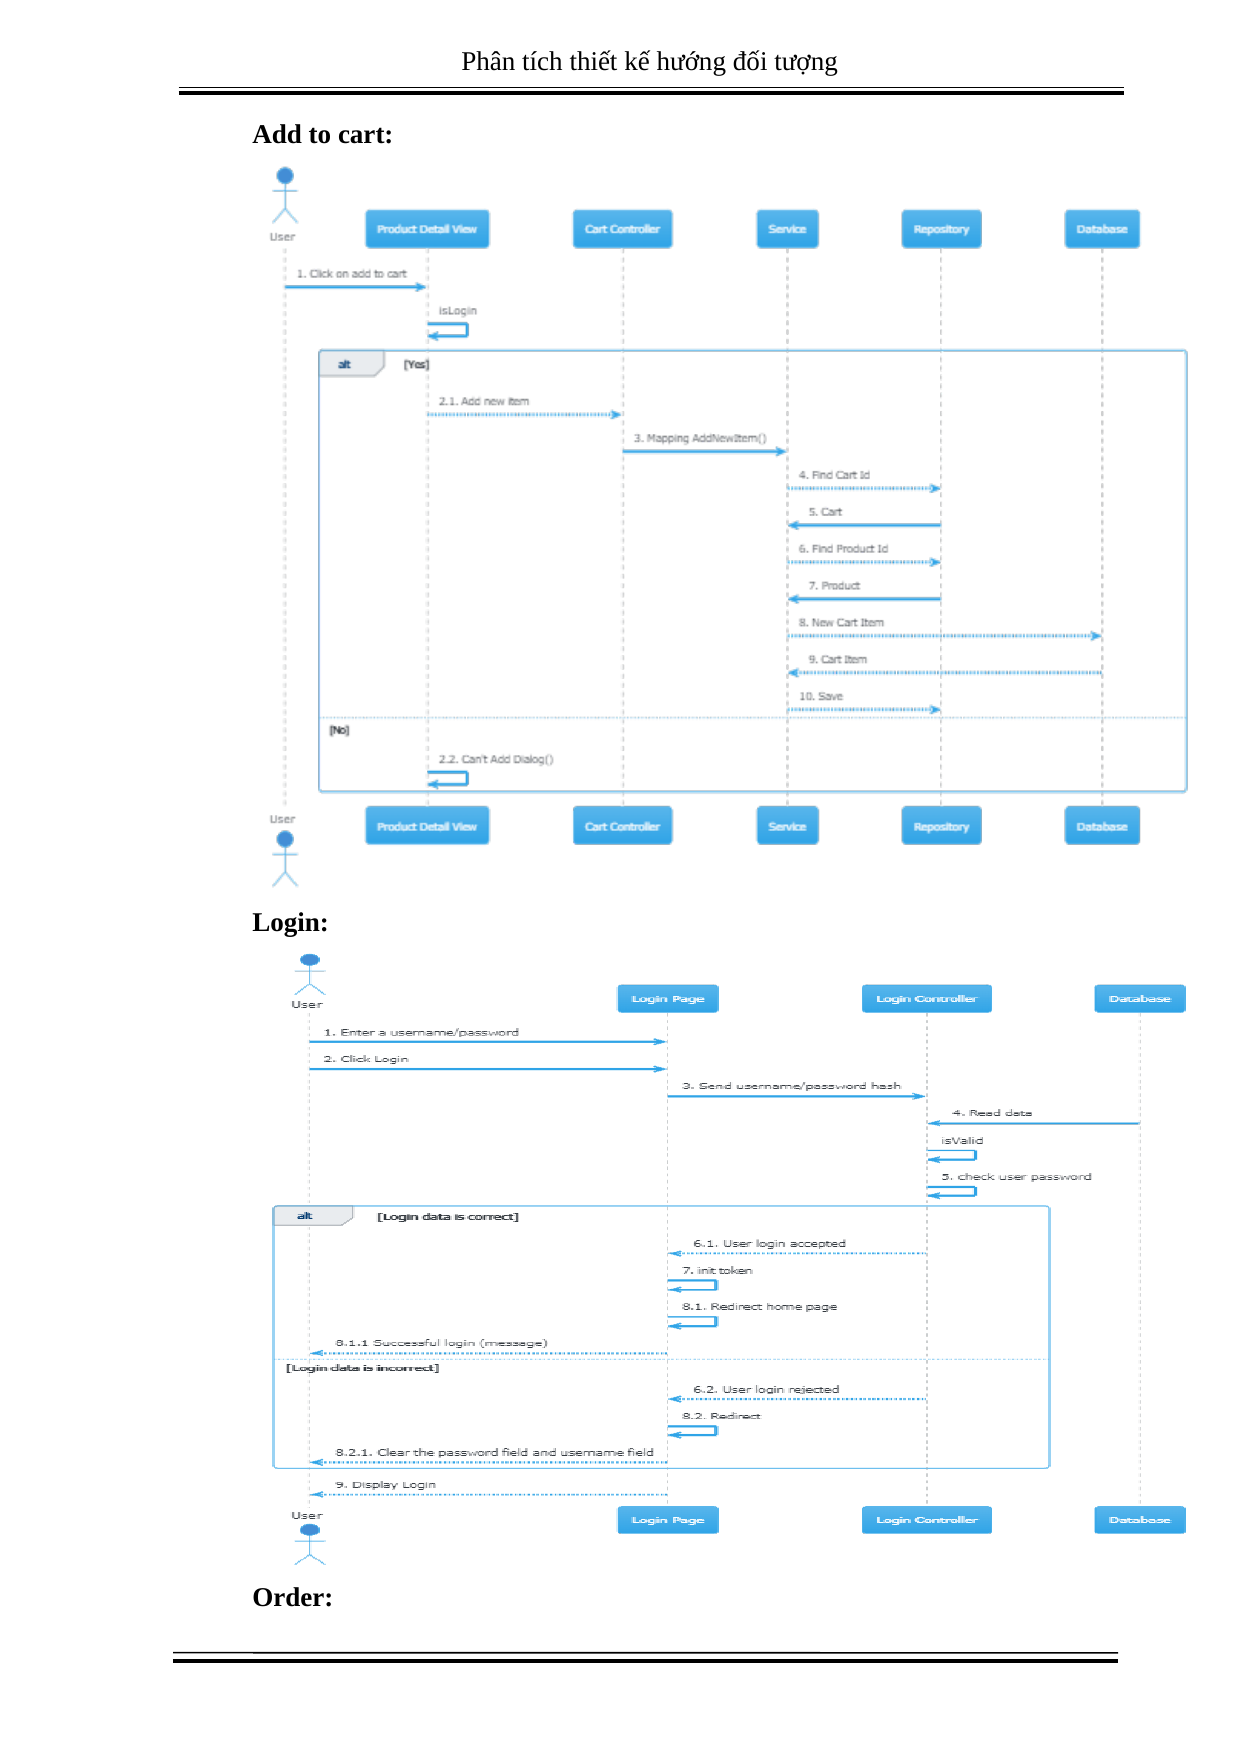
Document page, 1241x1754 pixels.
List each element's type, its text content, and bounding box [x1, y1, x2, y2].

picture [252, 158, 1197, 897]
list Order: [177, 1581, 1122, 1612]
list Login: [177, 906, 1122, 937]
list Add to cart: [177, 118, 1122, 150]
picture [252, 946, 1197, 1572]
